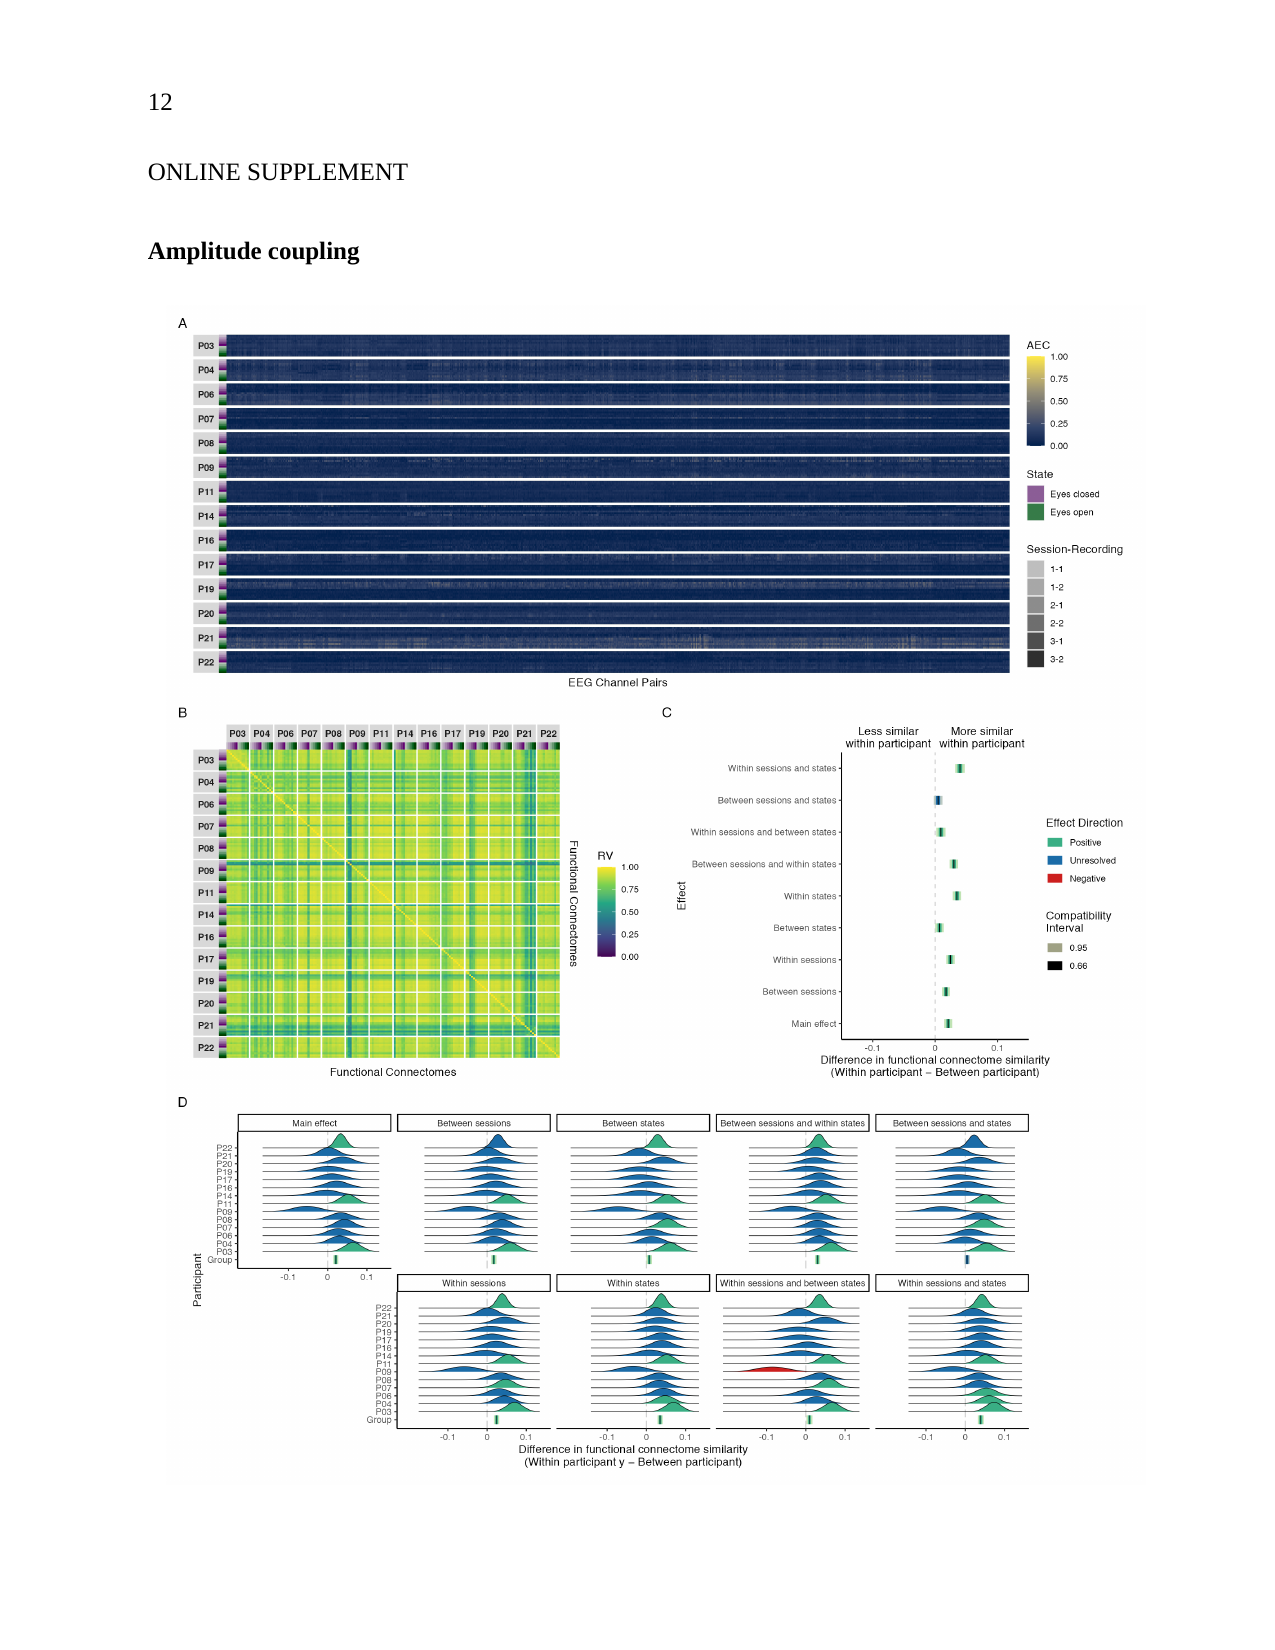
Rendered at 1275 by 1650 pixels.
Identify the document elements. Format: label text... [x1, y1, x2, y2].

picture [166, 305, 1146, 1485]
subtitle Amplitude coupling [148, 236, 1127, 264]
